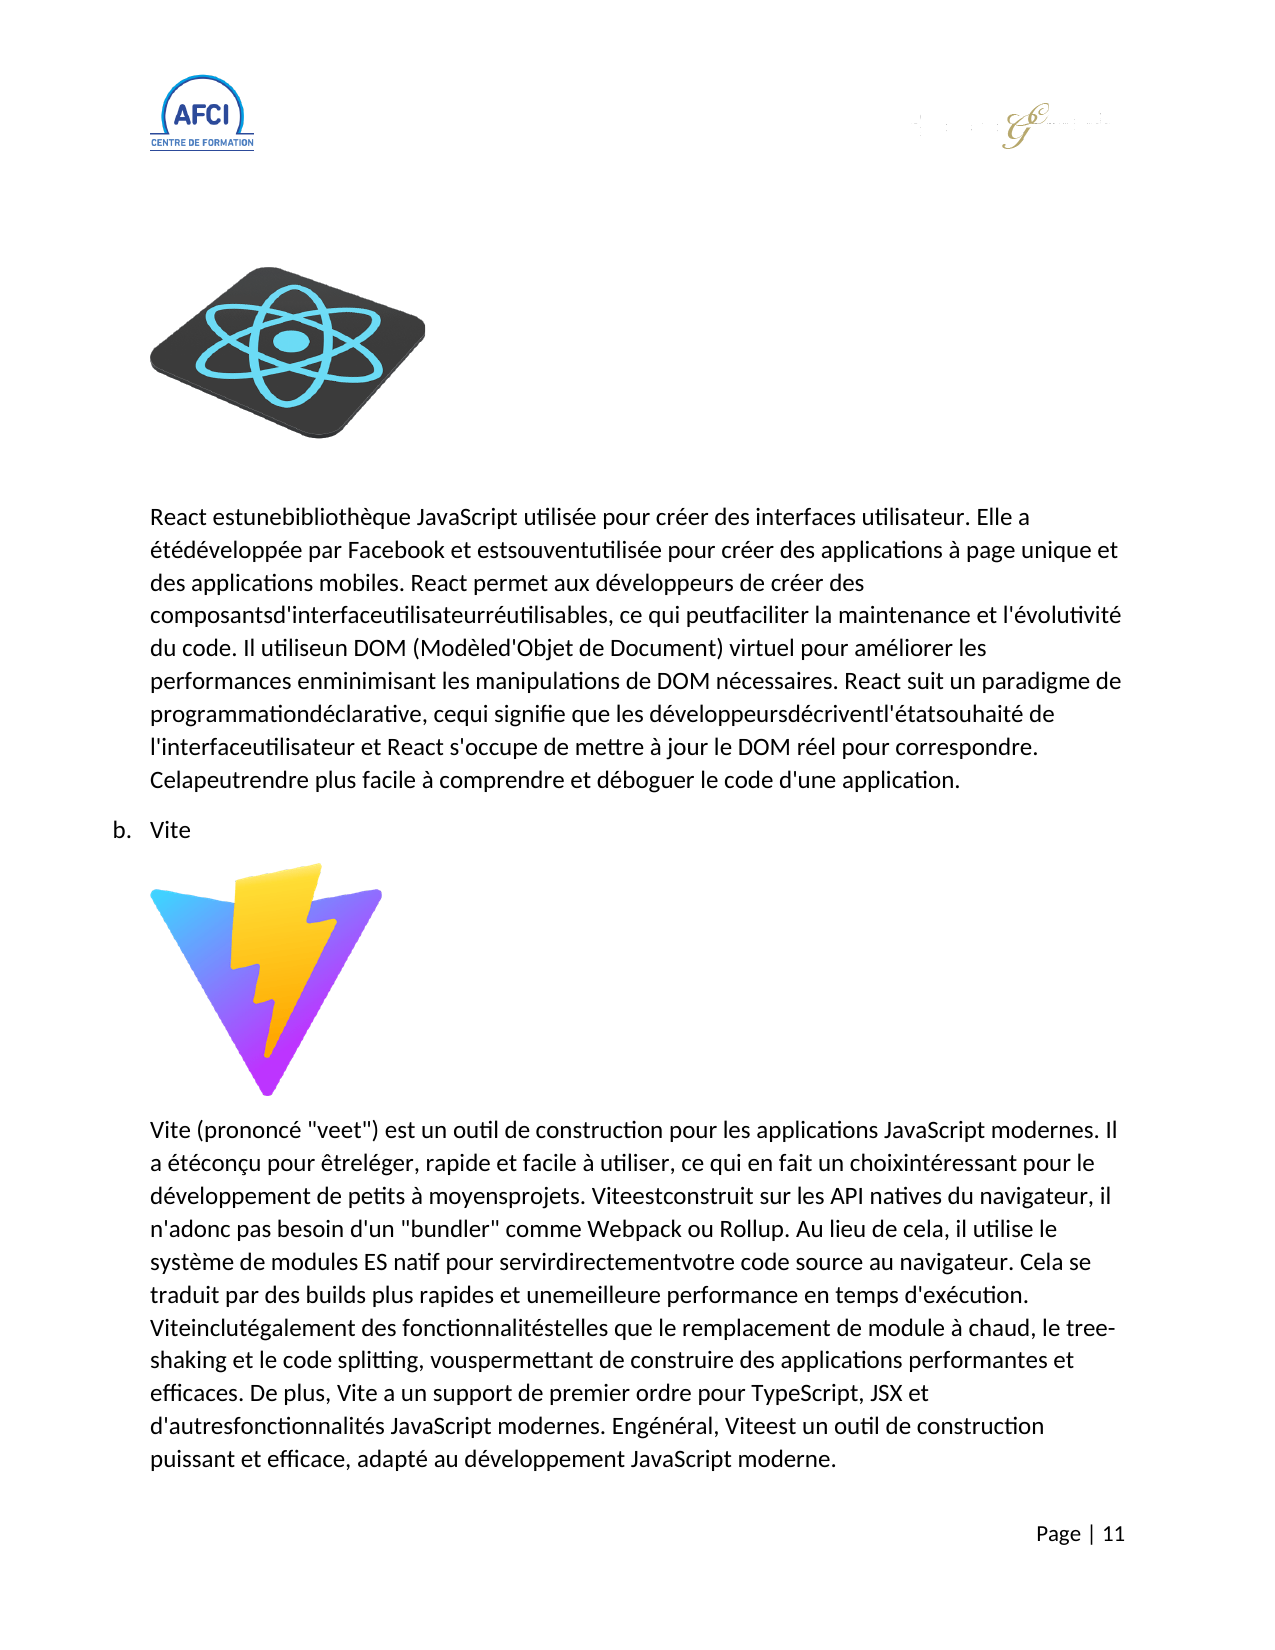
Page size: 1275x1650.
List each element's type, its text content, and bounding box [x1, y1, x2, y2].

picture [150, 74, 254, 151]
picture [150, 863, 382, 1096]
picture [895, 97, 1125, 151]
list Vite (prononcé "veet") est un outil de construction pour les applications JavaScript modernes. Il a étéconçu pour êtreléger, rapide et facile à utiliser, ce qui en fait un choixintéressant pour le développement de petits à moyensprojets. Viteestconstruit sur les API natives du navigateur, il n'adonc pas besoin d'un "bundler" comme Webpack ou Rollup. Au lieu de cela, il utilise le système de modules ES natif pour servirdirectementvotre code source au navigateur. Cela se traduit par des builds plus rapides et unemeilleure performance en temps d'exécution. Viteinclutégalement des fonctionnalitéstelles que le remplacement de module à chaud, le tree-shaking et le code splitting, vouspermettant de construire des applications performantes et efficaces. De plus, Vite a un support de premier ordre pour TypeScript, JSX et d'autresfonctionnalités JavaScript modernes. Engénéral, Viteest un outil de construction puissant et efficace, adapté au développement JavaScript moderne. [150, 1114, 1125, 1474]
picture [150, 206, 426, 482]
text React estunebibliothèque JavaScript utilisée pour créer des interfaces utilisateur. Elle a étédéveloppée par Facebook et estsouventutilisée pour créer des applications à page unique et des applications mobiles. React permet aux développeurs de créer des composantsd'interfaceutilisateurréutilisables, ce qui peutfaciliter la maintenance et l'évolutivité du code. Il utiliseun DOM (Modèled'Objet de Document) virtuel pour améliorer les performances enminimisant les manipulations de DOM nécessaires. React suit un paradigme de programmationdéclarative, cequi signifie que les développeursdécriventl'étatsouhaité de l'interfaceutilisateur et React s'occupe de mettre à jour le DOM réel pour correspondre. Celapeutrendre plus facile à comprendre et déboguer le code d'une application. [150, 501, 1125, 795]
list Vite [112, 814, 1125, 844]
